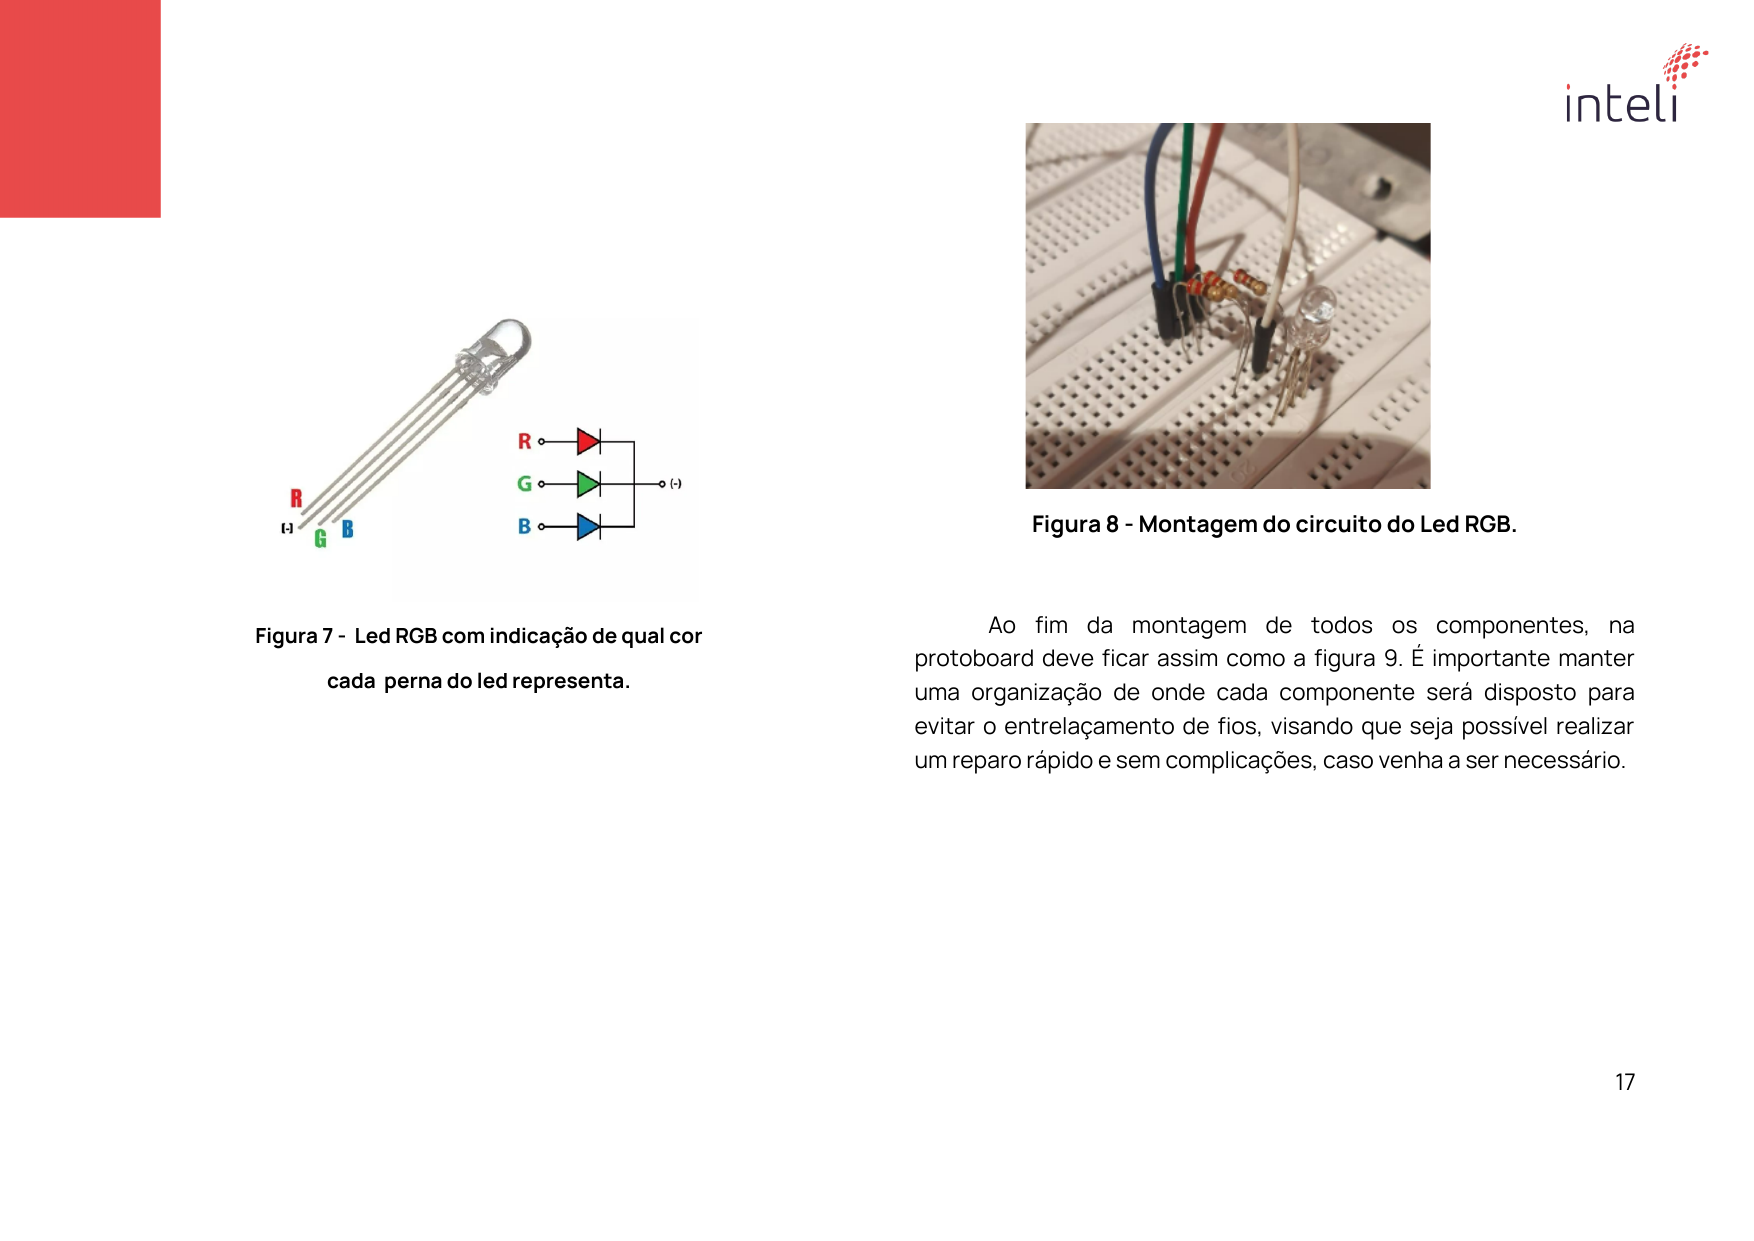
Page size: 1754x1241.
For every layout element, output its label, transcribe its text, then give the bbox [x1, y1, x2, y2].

text Figura 8 - Montagem do circuito do Led RGB. [914, 507, 1636, 539]
text Figura 7 - Led RGB com indicação de qual cor [118, 621, 839, 649]
text cada perna do led representa. [118, 666, 839, 694]
picture [1566, 43, 1709, 122]
picture [1025, 123, 1431, 489]
picture [258, 275, 700, 602]
picture [0, 0, 161, 218]
text Ao fim da montagem de todos os componentes, na protoboard deve ficar assim como a figura 9. É importante manter uma organização de onde cada componente será disposto para evitar o entrelaçamento de fios, visando que seja possível realizar um reparo rápido e sem complicações, caso venha a ser necessário. [914, 608, 1636, 775]
